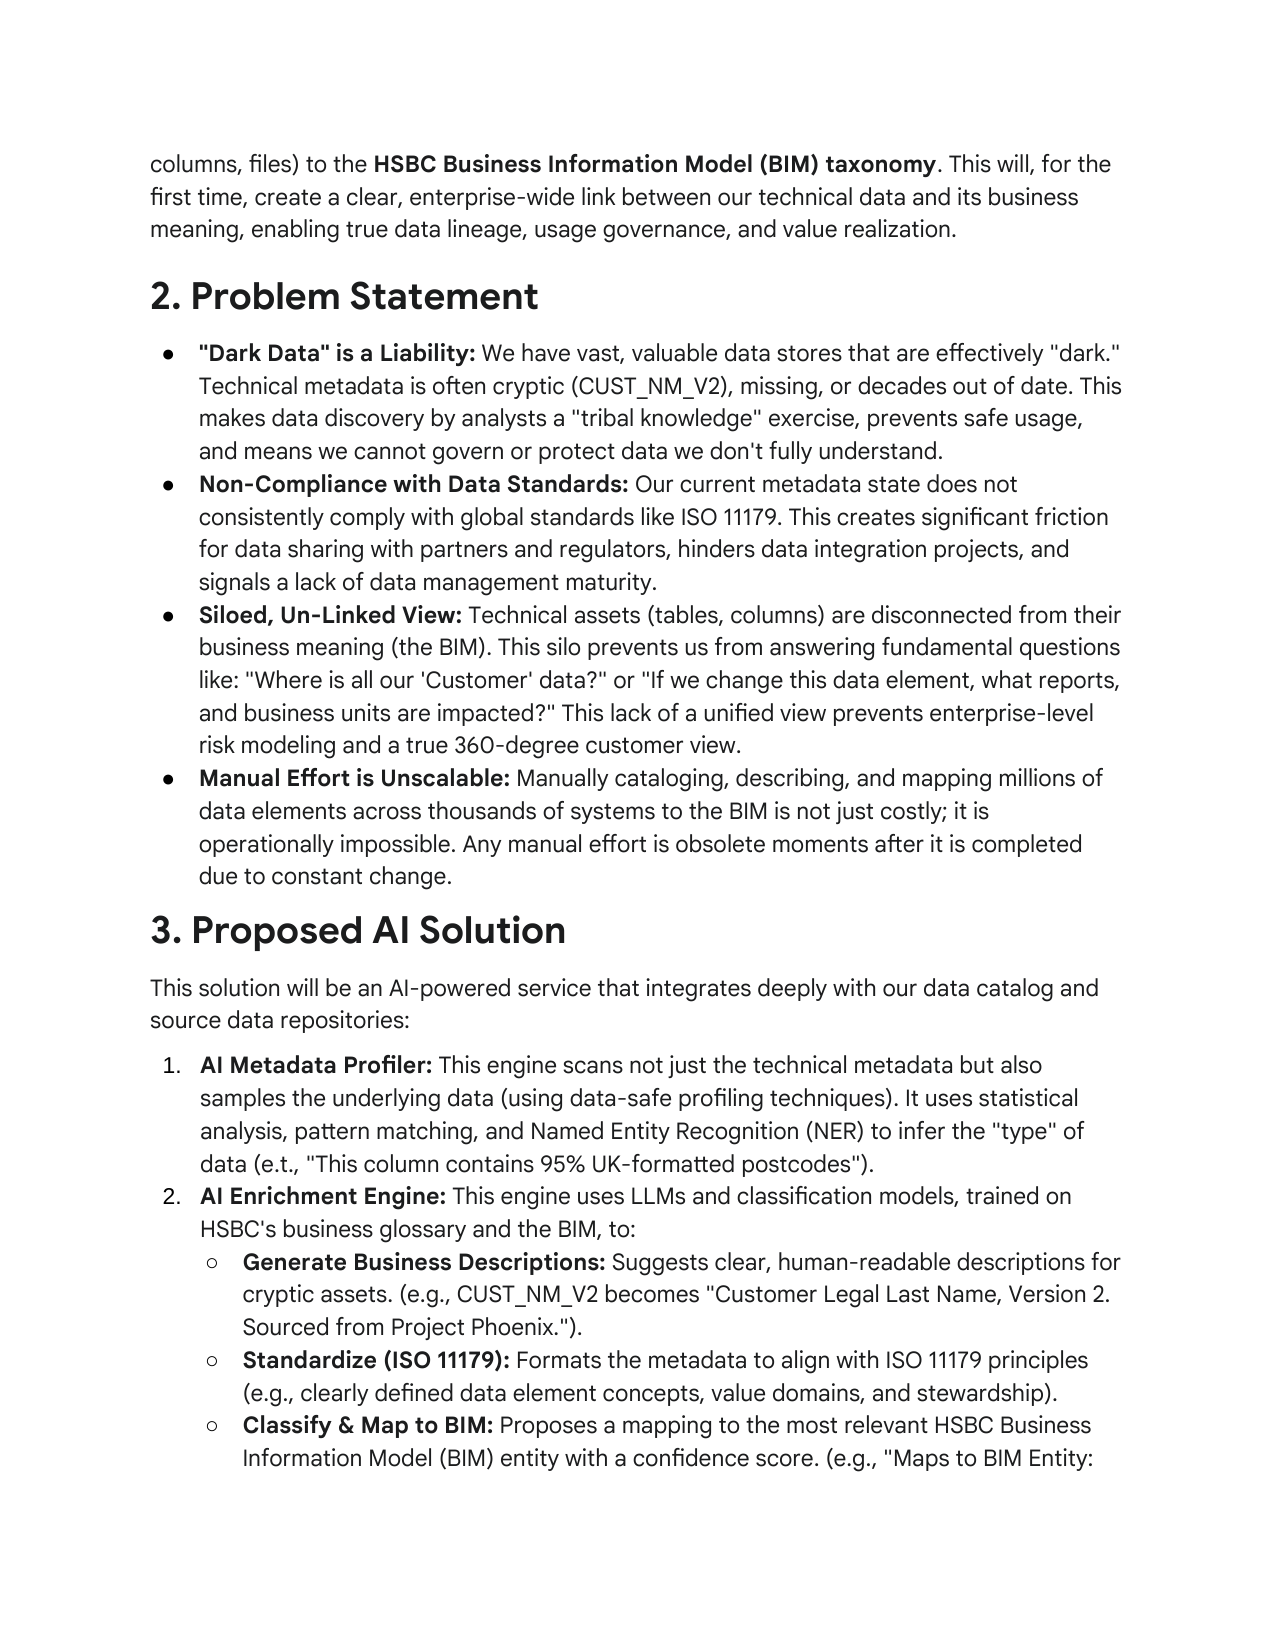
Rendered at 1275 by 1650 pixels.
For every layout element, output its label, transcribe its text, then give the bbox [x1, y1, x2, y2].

list Non-Compliance with Data Standards: Our current metadata state does not consistently comply with global standards like ISO 11179. This creates significant friction for data sharing with partners and regulators, hinders data integration projects, and signals a lack of data management maturity. [161, 470, 1125, 597]
text This solution will be an AI-powered service that integrates deeply with our data catalog and source data repositories: [150, 974, 1125, 1035]
list "Dark Data" is a Liability: We have vast, valuable data stores that are effectively "dark." Technical metadata is often cryptic (CUST_NM_V2), missing, or decades out of date. This makes data discovery by analysts a "tribal knowledge" exercise, prevents safe usage, and means we cannot govern or protect data we don't fully understand. [161, 339, 1125, 466]
list AI Metadata Profiler: This engine scans not just the technical metadata but also samples the underlying data (using data-safe profiling techniques). It uses statistical analysis, pattern matching, and Named Entity Recognition (NER) to infer the "type" of data (e.t., "This column contains 95% UK-formatted postcodes"). [162, 1052, 1125, 1178]
list Standardize (ISO 11179): Formats the metadata to align with ISO 11179 principles (e.g., clearly defined data element concepts, value domains, and stewardship). [205, 1346, 1125, 1407]
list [205, 1411, 1125, 1473]
list Siloed, Un-Linked View: Technical assets (tables, columns) are disconnected from their business meaning (the BIM). This silo prevents us from answering fundamental questions like: "Where is all our 'Customer' data?" or "If we change this data element, what reports, and business units are impacted?" This lack of a unified view prevents enterprise-level risk modeling and a true 360-degree customer view. [161, 601, 1125, 760]
list AI Enrichment Engine: This engine uses LLMs and classification models, trained on HSBC's business glossary and the BIM, to: [162, 1182, 1125, 1244]
list Generate Business Descriptions: Suggests clear, human-readable descriptions for cryptic assets. (e.g., CUST_NM_V2 becomes "Customer Legal Last Name, Version 2. Sourced from Project Phoenix."). [205, 1248, 1125, 1342]
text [150, 150, 1125, 244]
subtitle 3. Proposed AI Solution [150, 908, 1125, 955]
list Manual Effort is Unscalable: Manually cataloging, describing, and mapping millions of data elements across thousands of systems to the BIM is not just costly; it is operationally impossible. Any manual effort is obsolete moments after it is completed due to constant change. [161, 764, 1125, 891]
subtitle 2. Problem Statement [150, 273, 1125, 320]
